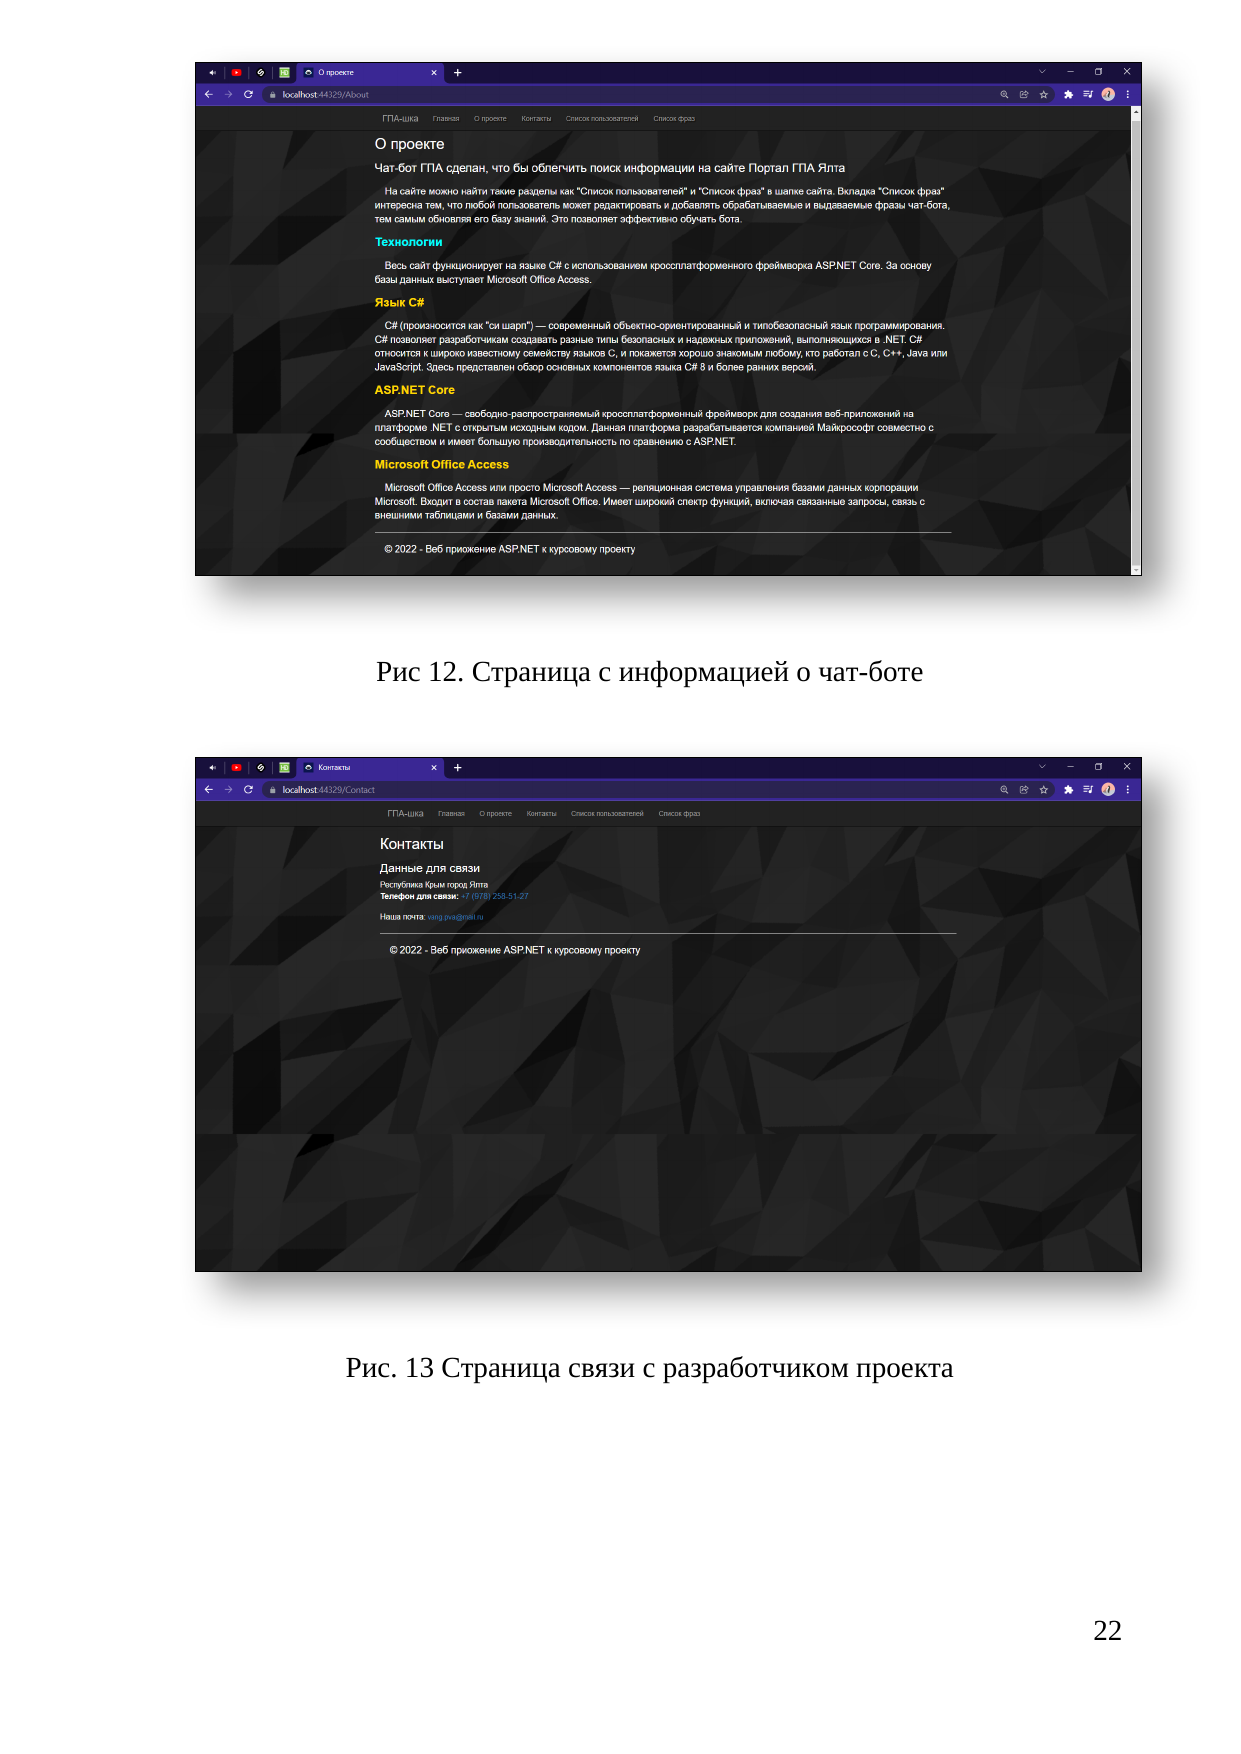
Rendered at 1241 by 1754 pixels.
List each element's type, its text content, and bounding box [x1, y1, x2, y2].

text Рис. 13 Страница связи с разработчиком проекта [177, 1350, 1122, 1383]
text Рис 12. Страница с информацией о чат-боте [177, 654, 1122, 688]
picture [196, 758, 1141, 1271]
picture [196, 63, 1141, 575]
